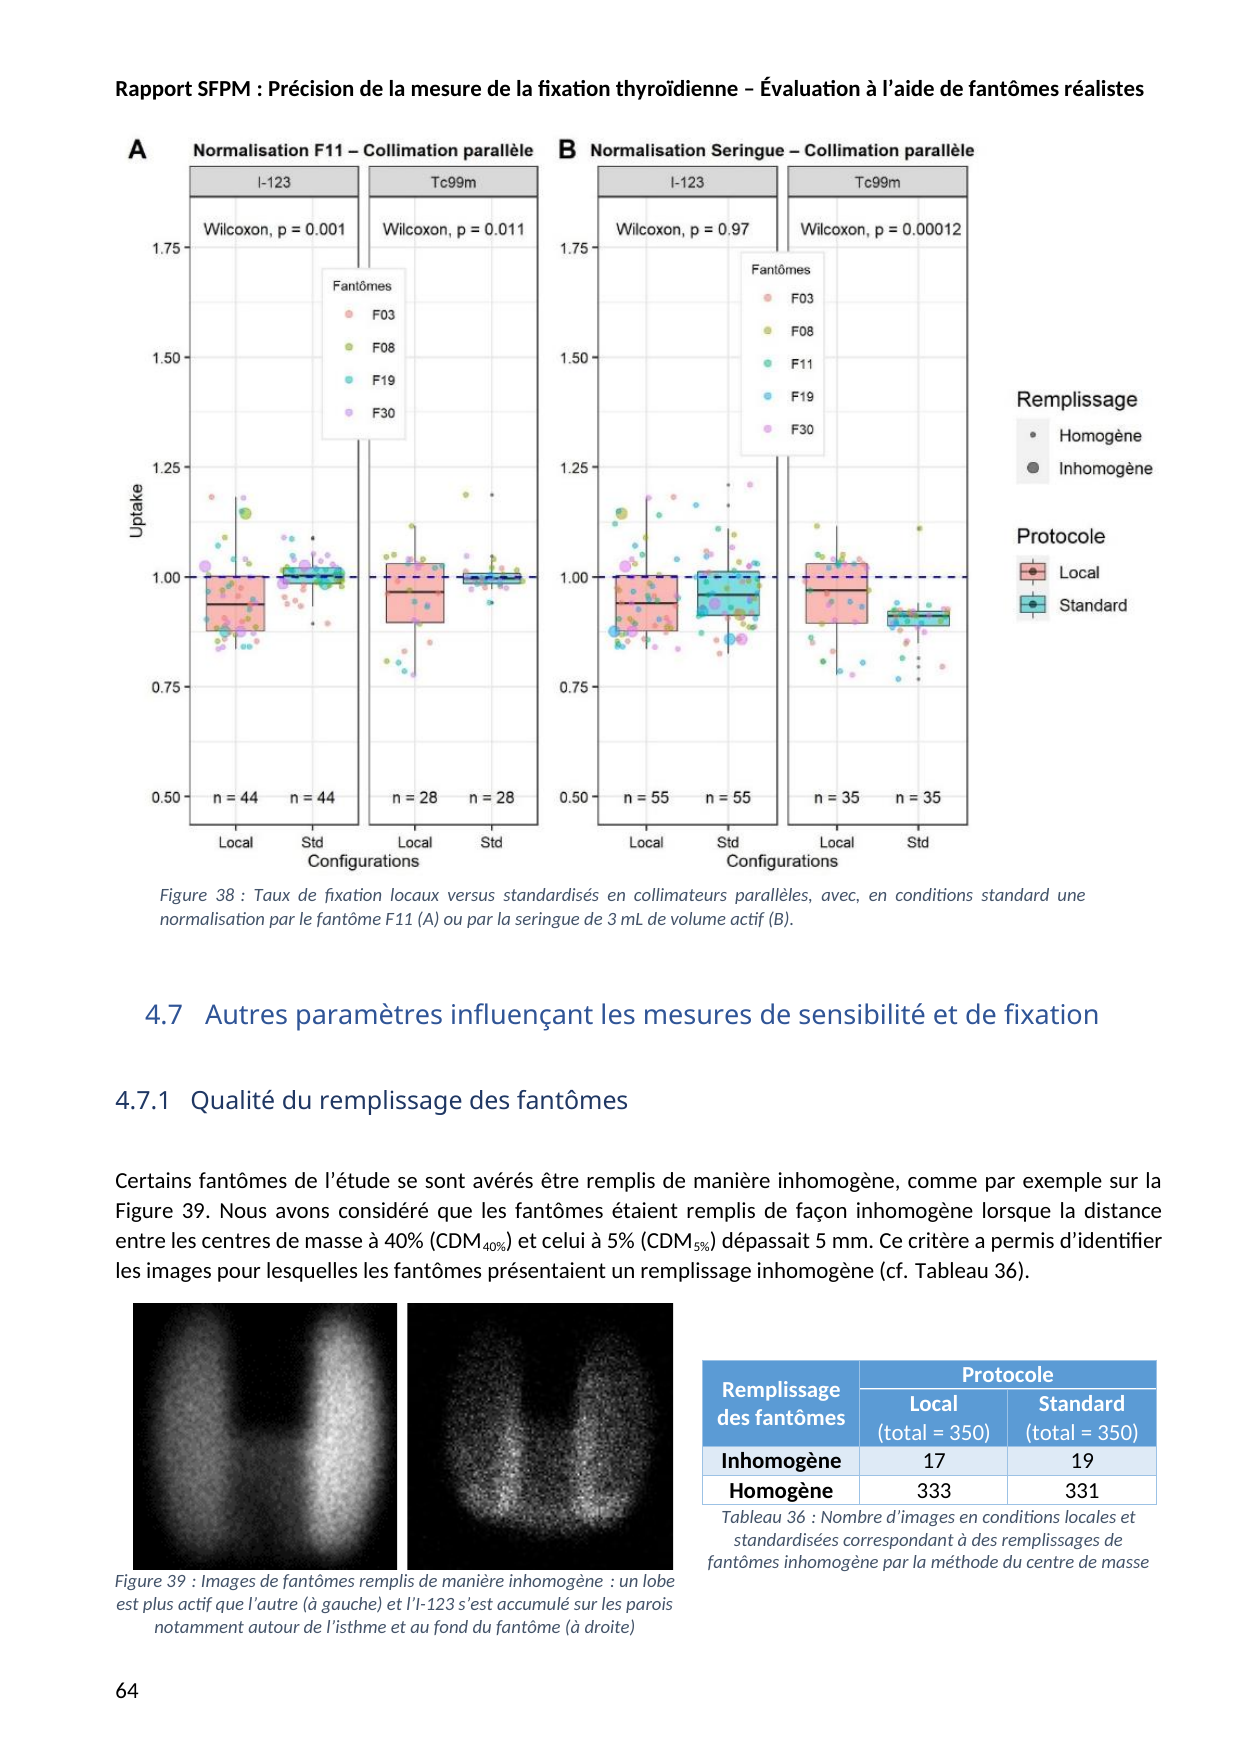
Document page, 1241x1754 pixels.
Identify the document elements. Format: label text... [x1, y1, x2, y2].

subtitle Autres paramètres influençant les mesures de sensibilité et de fixation [145, 996, 1163, 1032]
subtitle Qualité du remplissage des fantômes [115, 1082, 1163, 1116]
picture [407, 1303, 674, 1570]
picture [119, 130, 1159, 881]
picture [133, 1303, 398, 1570]
